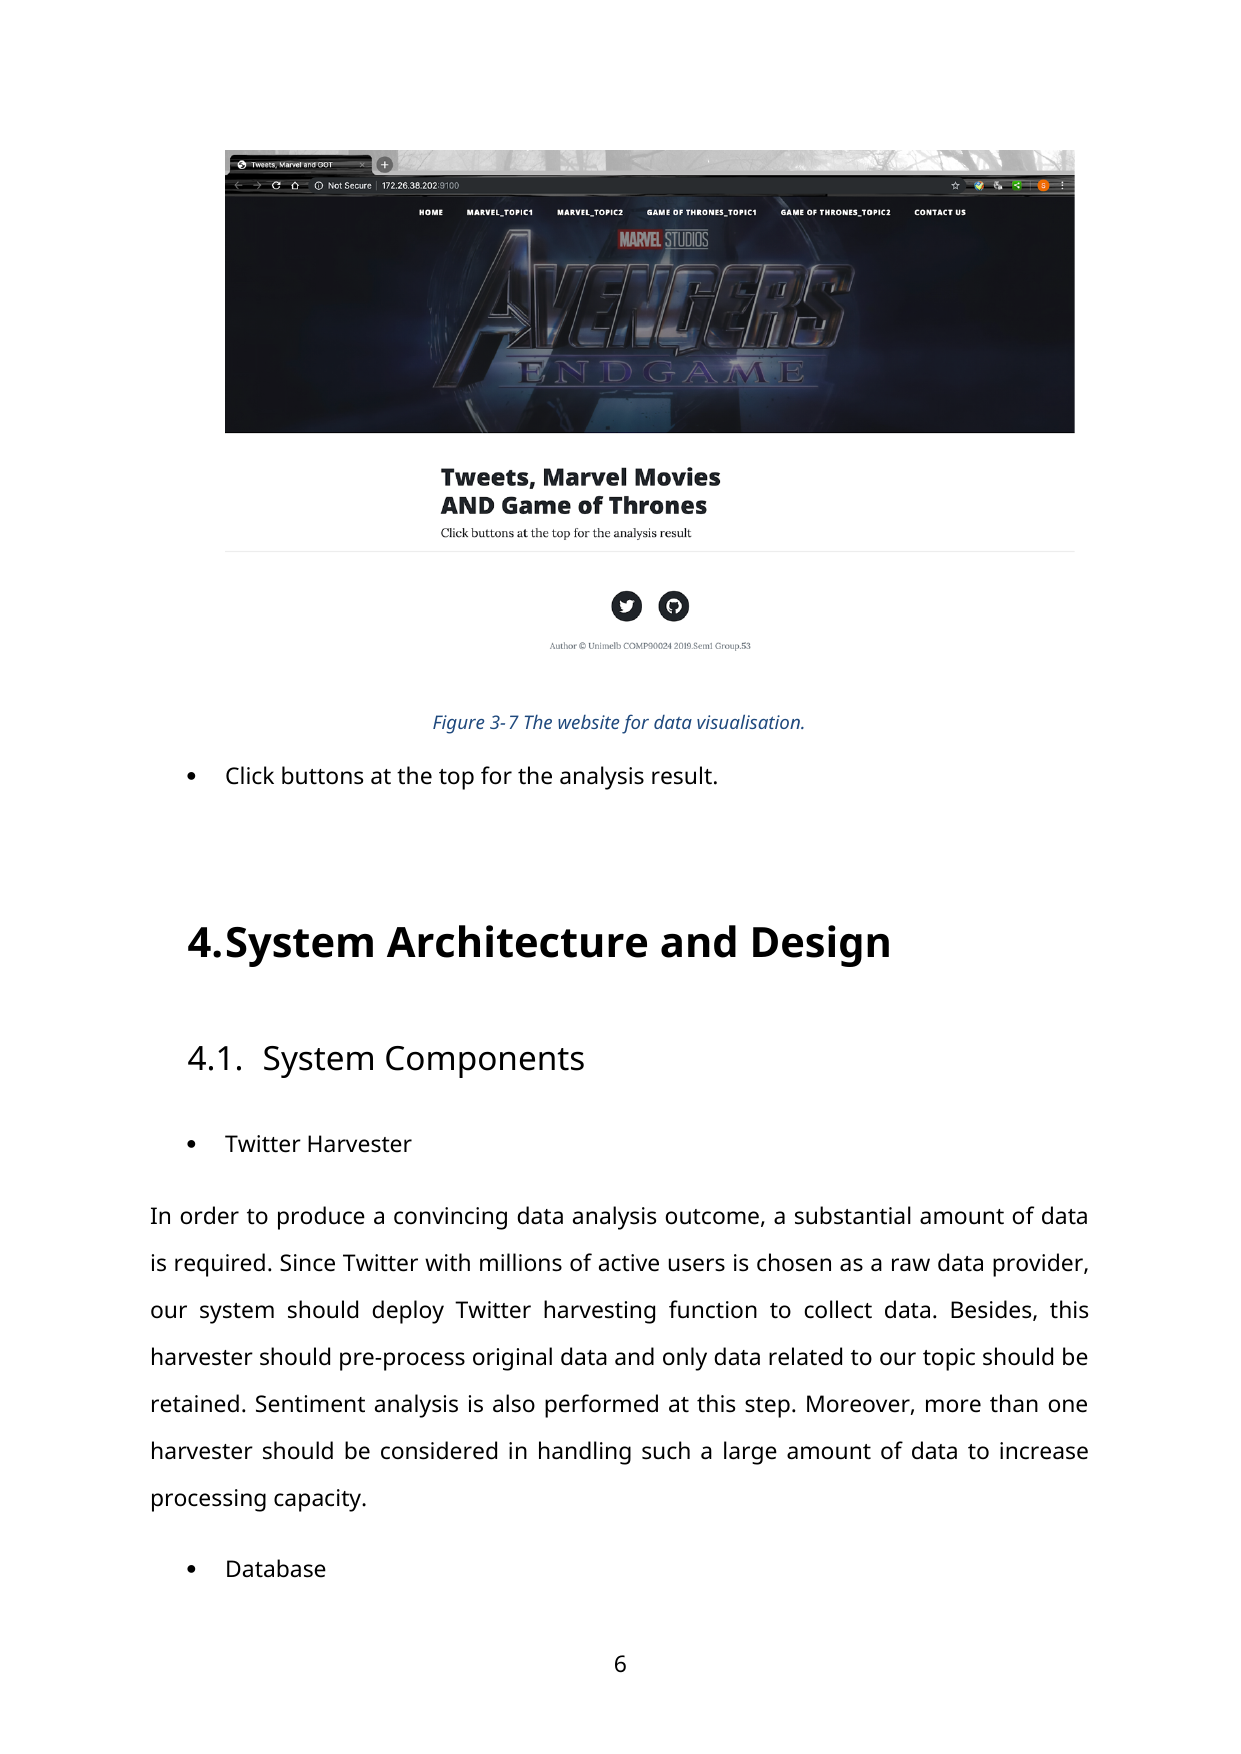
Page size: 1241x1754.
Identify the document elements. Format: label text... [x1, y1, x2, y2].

picture [225, 150, 1075, 681]
subtitle System Components [187, 1035, 1090, 1081]
subtitle System Architecture and Design [187, 913, 1090, 969]
list Twitter Harvester [187, 1128, 1090, 1159]
text In order to produce a convincing data analysis outcome, a substantial amount of data is required. Since Twitter with millions of active users is chosen as a raw data provider, our system should deploy Twitter harvesting function to collect data. Besides, this harvester should pre-process original data and only data related to our topic should be retained. Sentiment analysis is also performed at this step. Moreover, more than one harvester should be considered in handling such a large amount of data to increase processing capacity. [150, 1200, 1090, 1513]
list Database [187, 1553, 1090, 1584]
list Click buttons at the top for the analysis result. [187, 759, 1090, 791]
